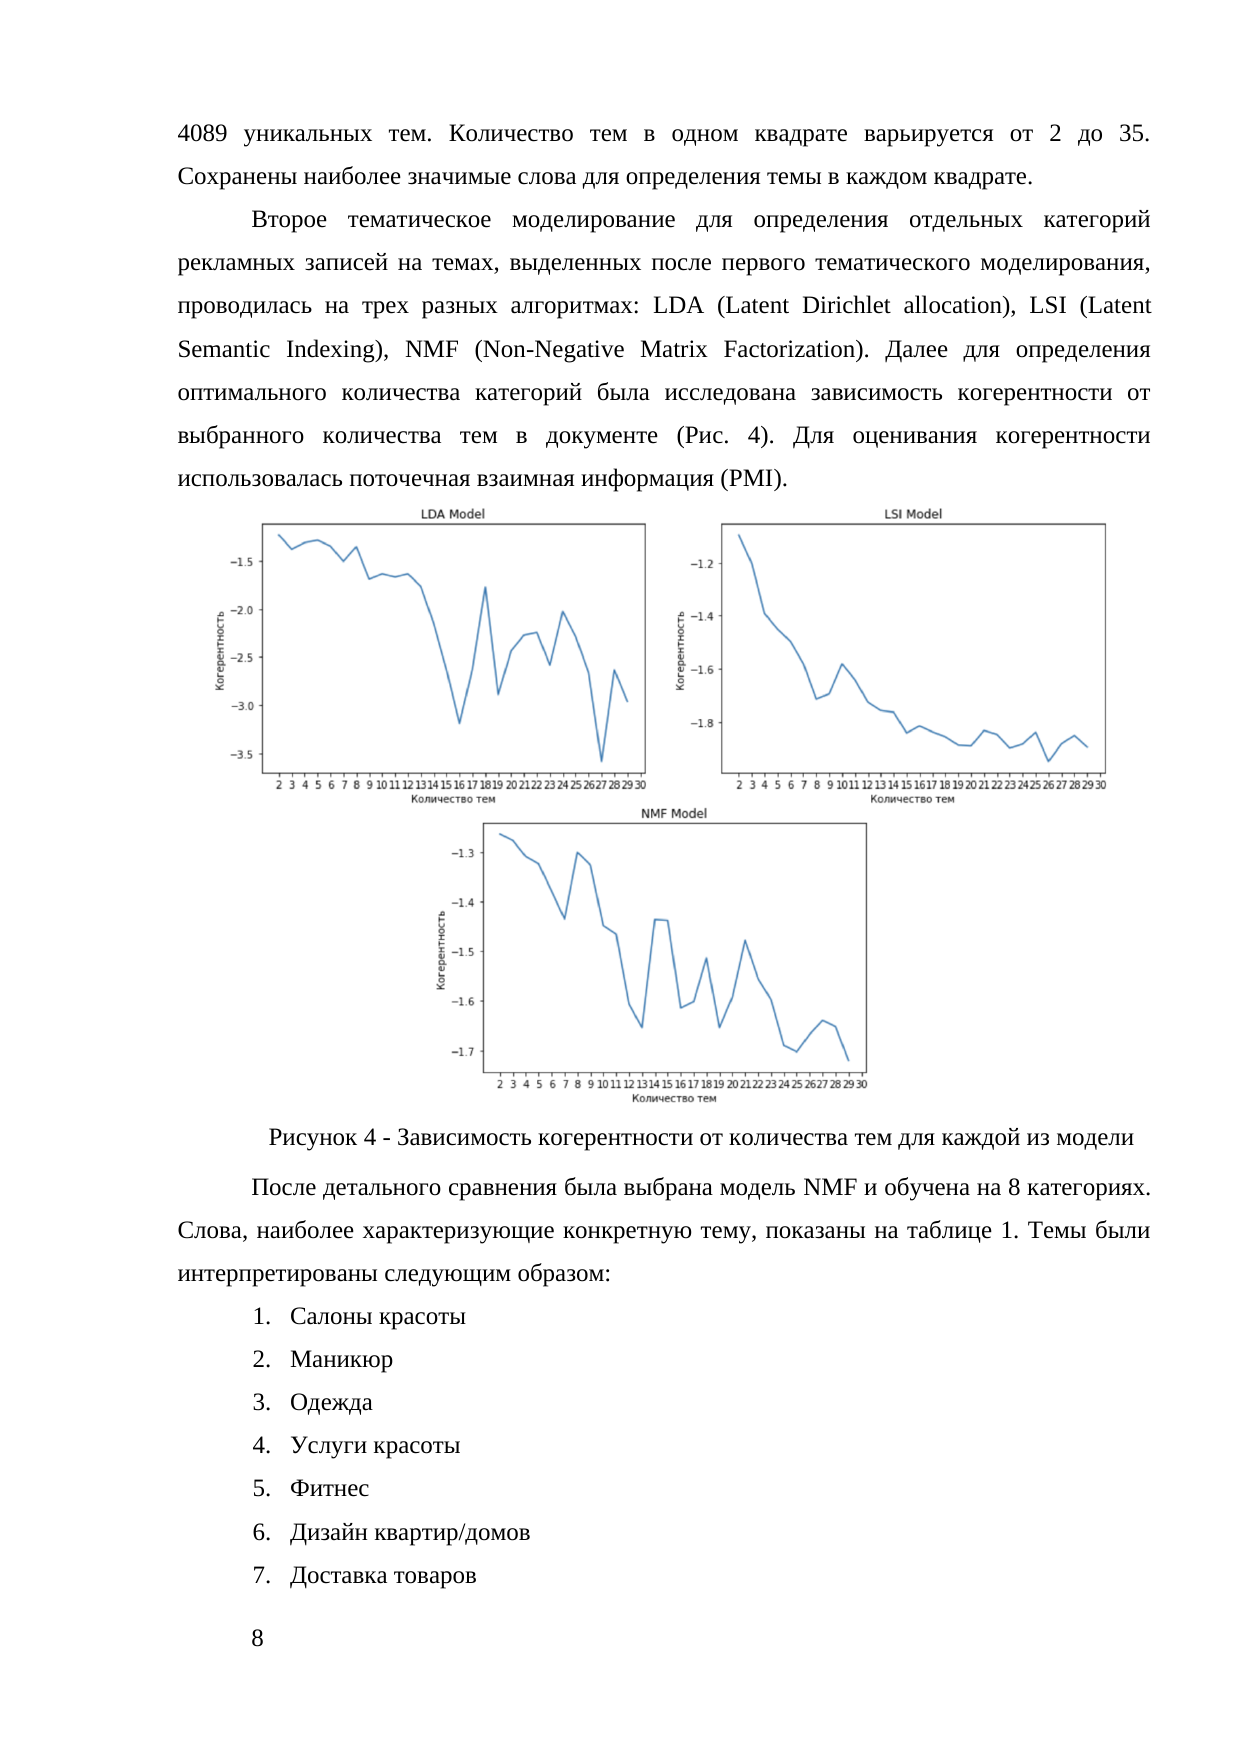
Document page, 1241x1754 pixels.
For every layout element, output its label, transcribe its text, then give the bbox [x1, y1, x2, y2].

list Салоны красоты [252, 1301, 1152, 1330]
text Рисунок 4 - Зависимость когерентности от количества тем для каждой из модели [177, 1122, 1152, 1151]
list Дизайн квартир/домов [252, 1517, 1152, 1545]
picture [204, 506, 1125, 1108]
list Одежда [252, 1387, 1152, 1416]
list Доставка товаров [252, 1560, 1152, 1588]
text После детального сравнения была выбрана модель NMF и обучена на 8 категориях. Слова, наиболее характеризующие конкретную тему, показаны на таблице 1. Темы были интерпретированы следующим образом: [177, 1172, 1152, 1287]
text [177, 118, 1152, 190]
list Фитнес [252, 1473, 1152, 1502]
list Маникюр [252, 1344, 1152, 1373]
list Услуги красоты [252, 1430, 1152, 1459]
text Второе тематическое моделирование для определения отдельных категорий рекламных записей на темах, выделенных после первого тематического моделирования, проводилась на трех разных алгоритмах: LDA (Latent Dirichlet allocation), LSI (Latent Semantic Indexing), NMF (Non-Negative Matrix Factorization). Далее для определения оптимального количества категорий была исследована зависимость когерентности от выбранного количества тем в документе (Рис. 4). Для оценивания когерентности использовалась поточечная взаимная информация (PMI). [177, 204, 1152, 492]
